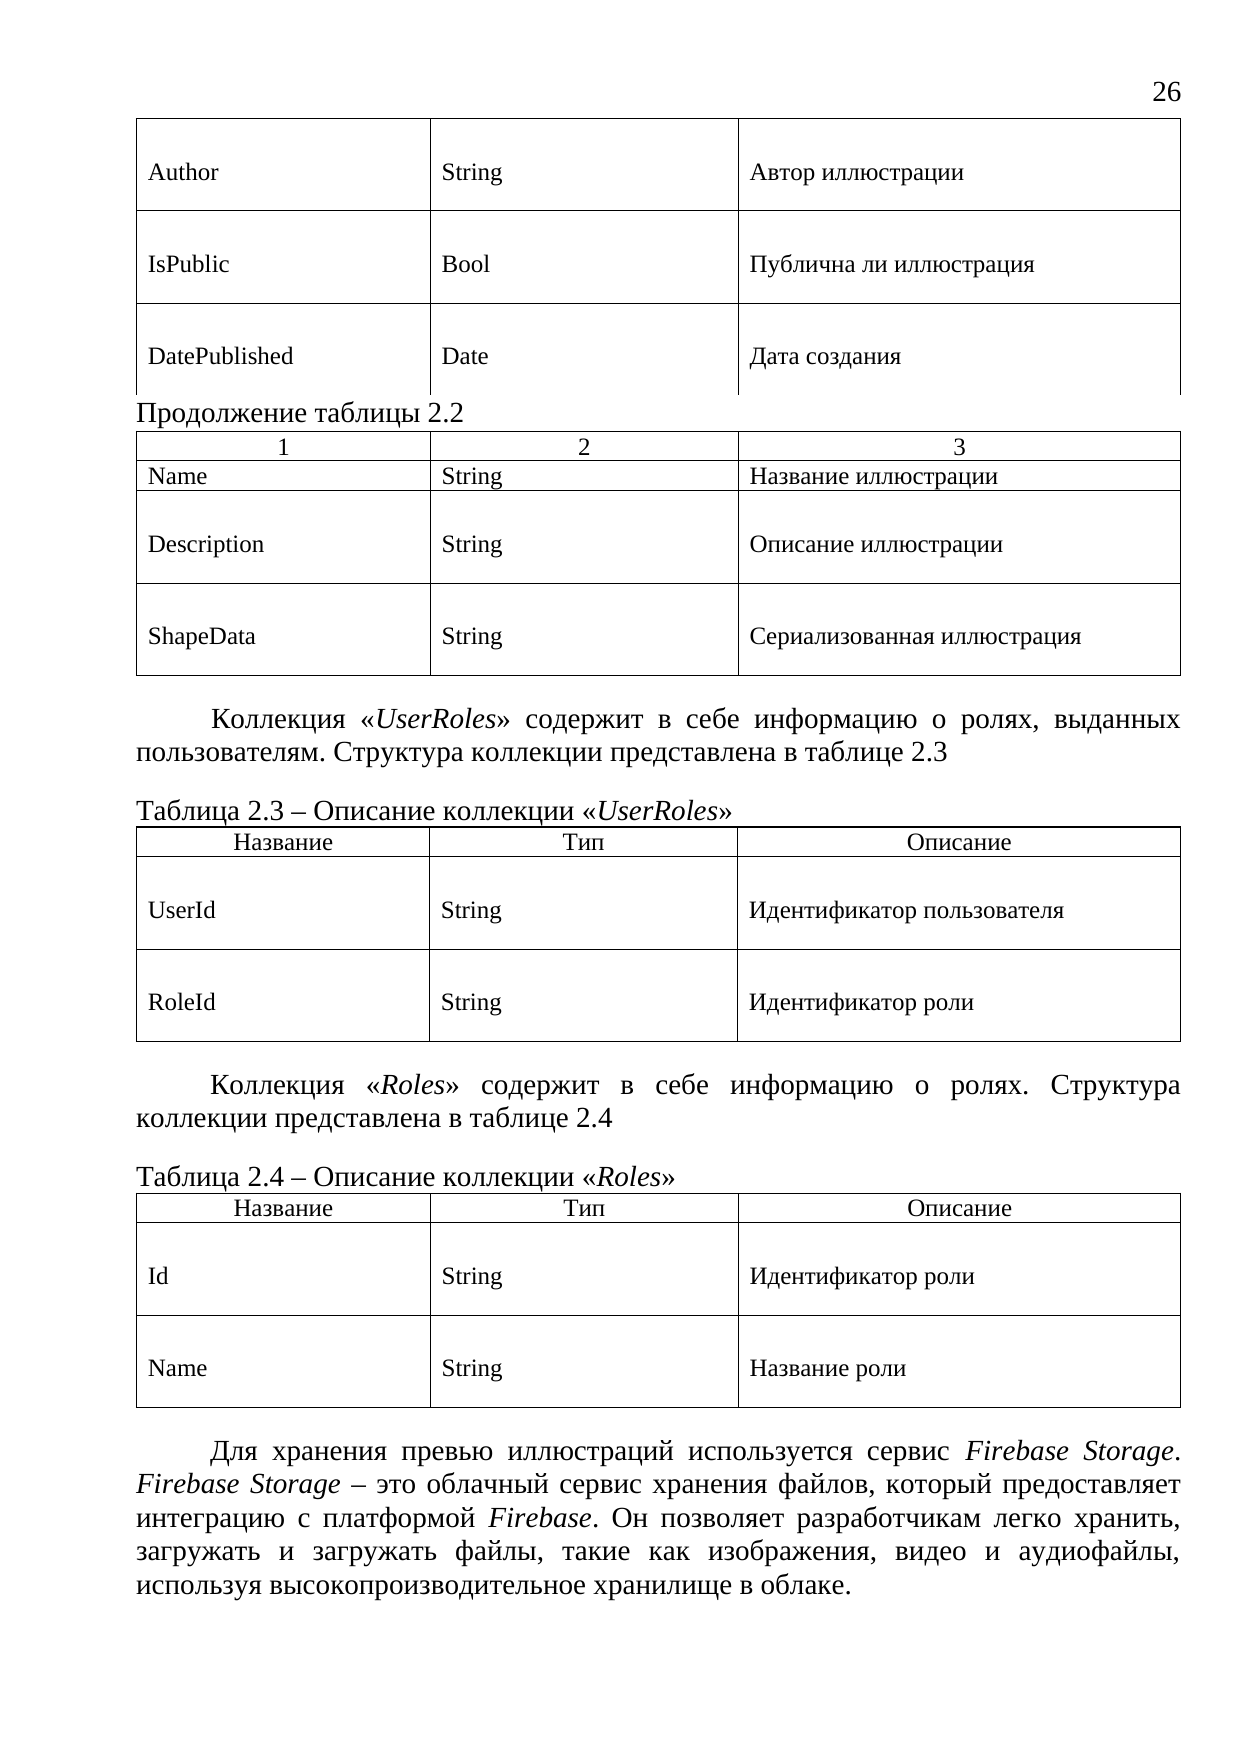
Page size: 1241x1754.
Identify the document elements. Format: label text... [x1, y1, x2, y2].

table_cell Id [137, 1223, 430, 1314]
table_header Описание [739, 1194, 1180, 1222]
table_cell ShapeData [137, 584, 430, 675]
table_cell Идентификатор пользователя [738, 857, 1180, 948]
text Коллекция «UserRoles» содержит в себе информацию о ролях, выданных пользователям. Структура коллекции представлена в таблице 2.3 [136, 701, 1181, 768]
table_cell String [431, 491, 738, 582]
table_header Тип [431, 1194, 738, 1222]
table_cell Дата создания [739, 304, 1180, 395]
table_cell Bool [431, 211, 738, 303]
table_header Описание [738, 828, 1180, 856]
table_cell DatePublished [137, 304, 430, 395]
table_cell String [431, 1223, 738, 1314]
table_cell Description [137, 491, 430, 582]
table_cell Публична ли иллюстрация [739, 211, 1180, 303]
table_header 1 [137, 432, 430, 460]
table_header Тип [430, 828, 737, 856]
table_cell String [431, 461, 738, 490]
text Таблица 2.4 – Описание коллекции «Roles» [136, 1159, 1181, 1192]
table_cell String [430, 857, 737, 948]
table_cell String [430, 950, 737, 1041]
table_header 3 [739, 432, 1180, 460]
table_cell Сериализованная иллюстрация [739, 584, 1180, 675]
text Продолжение таблицы 2.2 [136, 395, 1181, 428]
table_header 2 [431, 432, 738, 460]
table_cell Author [137, 119, 430, 210]
text Коллекция «Roles» содержит в себе информацию о ролях. Структура коллекции представлена в таблице 2.4 [136, 1067, 1181, 1134]
table_cell String [431, 119, 738, 210]
table_cell Автор иллюстрации [739, 119, 1180, 210]
table_cell Название роли [739, 1316, 1180, 1407]
table_cell Идентификатор роли [739, 1223, 1180, 1314]
table_cell Date [431, 304, 738, 395]
text Таблица 2.3 – Описание коллекции «UserRoles» [136, 793, 1181, 826]
table_cell Описание иллюстрации [739, 491, 1180, 582]
table_cell RoleId [137, 950, 429, 1041]
text Для хранения превью иллюстраций используется сервис Firebase Storage. Firebase Storage – это облачный сервис хранения файлов, который предоставляет интеграцию с платформой Firebase. Он позволяет разработчикам легко хранить, загружать и загружать файлы, такие как изображения, видео и аудиофайлы, используя высокопроизводительное хранилище в облаке. [136, 1433, 1181, 1601]
table_cell IsPublic [137, 211, 430, 303]
table_cell Name [137, 1316, 430, 1407]
table_cell UserId [137, 857, 429, 948]
table_cell Идентификатор роли [738, 950, 1180, 1041]
table_cell String [431, 584, 738, 675]
table_cell String [431, 1316, 738, 1407]
table_header Название [137, 1194, 430, 1222]
table_cell Name [137, 461, 430, 490]
table_cell Название иллюстрации [739, 461, 1180, 490]
table_header Название [137, 828, 429, 856]
